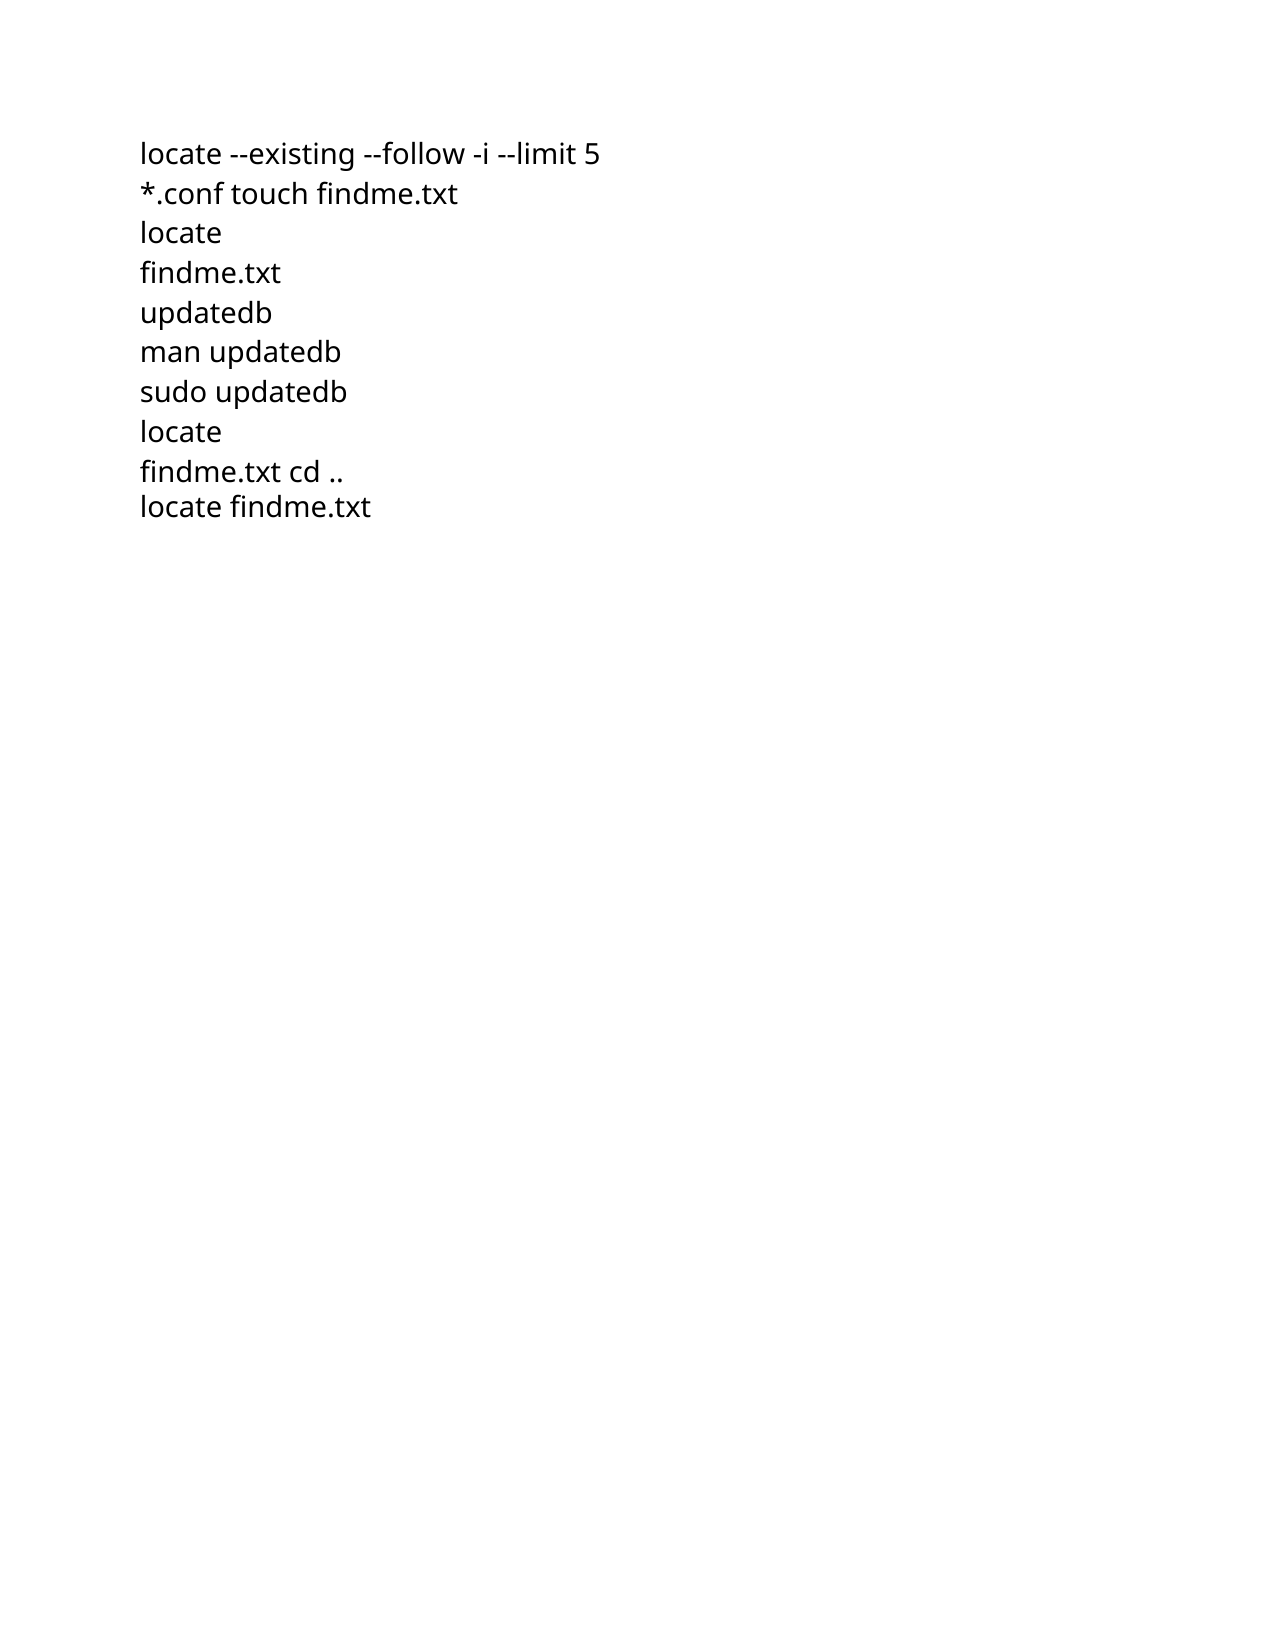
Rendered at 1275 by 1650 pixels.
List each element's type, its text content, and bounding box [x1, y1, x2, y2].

text locate findme.txt updatedb [139, 213, 354, 332]
text man updatedb sudo updatedb locate findme.txt cd .. [139, 332, 354, 491]
text locate findme.txt [139, 491, 1181, 524]
text locate --existing --follow -i --limit 5 *.conf touch findme.txt [139, 133, 659, 213]
